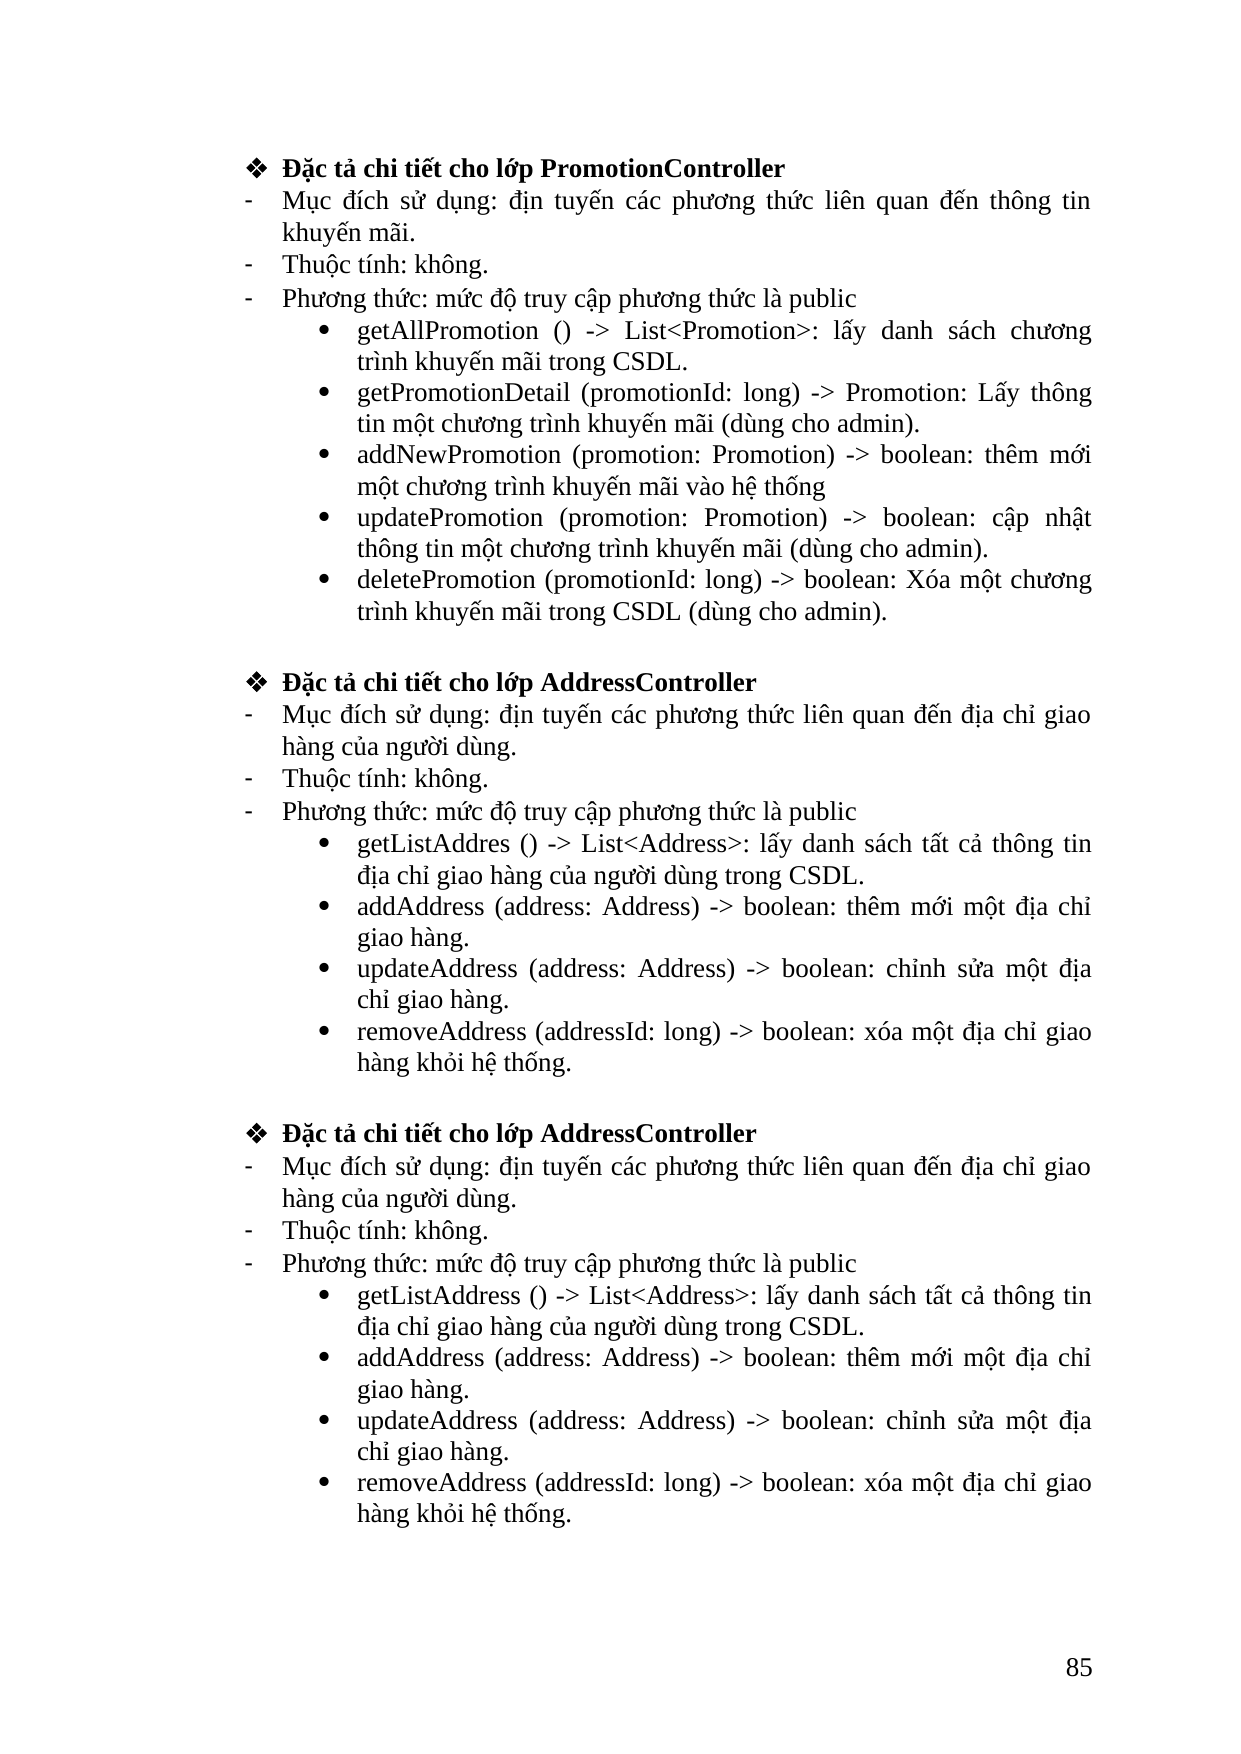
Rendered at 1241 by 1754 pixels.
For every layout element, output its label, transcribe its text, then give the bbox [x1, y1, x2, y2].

list getListAddress () -> List<Address>: lấy danh sách tất cả thông tin địa chỉ giao hàng của người dùng trong CSDL. [319, 1279, 1092, 1341]
list addNewPromotion (promotion: Promotion) -> boolean: thêm mới một chương trình khuyến mãi vào hệ thống [319, 438, 1092, 501]
list addAddress (address: Address) -> boolean: thêm mới một địa chỉ giao hàng. [319, 1341, 1092, 1404]
list deletePromotion (promotionId: long) -> boolean: Xóa một chương trình khuyến mãi trong CSDL (dùng cho admin). [319, 563, 1092, 626]
list Phương thức: mức độ truy cập phương thức là public [244, 794, 1092, 828]
list removeAddress (addressId: long) -> boolean: xóa một địa chỉ giao hàng khỏi hệ thống. [319, 1015, 1092, 1077]
list getAllPromotion () -> List<Promotion>: lấy danh sách chương trình khuyến mãi trong CSDL. [319, 314, 1092, 376]
list Mục đích sử dụng: địn tuyến các phương thức liên quan đến địa chỉ giao hàng của người dùng. [244, 1149, 1092, 1213]
list Thuộc tính: không. [244, 762, 1092, 794]
list Mục đích sử dụng: địn tuyến các phương thức liên quan đến địa chỉ giao hàng của người dùng. [244, 697, 1092, 762]
list getListAddres () -> List<Address>: lấy danh sách tất cả thông tin địa chỉ giao hàng của người dùng trong CSDL. [319, 828, 1092, 890]
list addAddress (address: Address) -> boolean: thêm mới một địa chỉ giao hàng. [319, 890, 1092, 952]
list Đặc tả chi tiết cho lớp AddressController [244, 666, 1092, 697]
list Phương thức: mức độ truy cập phương thức là public [244, 281, 1092, 314]
list updateAddress (address: Address) -> boolean: chỉnh sửa một địa chỉ giao hàng. [319, 1404, 1092, 1466]
list Thuộc tính: không. [244, 1213, 1092, 1246]
list Mục đích sử dụng: địn tuyến các phương thức liên quan đến thông tin khuyến mãi. [244, 183, 1092, 248]
list updateAddress (address: Address) -> boolean: chỉnh sửa một địa chỉ giao hàng. [319, 952, 1092, 1015]
list updatePromotion (promotion: Promotion) -> boolean: cập nhật thông tin một chương trình khuyến mãi (dùng cho admin). [319, 501, 1092, 563]
list Phương thức: mức độ truy cập phương thức là public [244, 1246, 1092, 1279]
list Thuộc tính: không. [244, 248, 1092, 281]
list getPromotionDetail (promotionId: long) -> Promotion: Lấy thông tin một chương trình khuyến mãi (dùng cho admin). [319, 376, 1092, 438]
list Đặc tả chi tiết cho lớp PromotionController [244, 152, 1092, 183]
list Đặc tả chi tiết cho lớp AddressController [244, 1118, 1092, 1149]
list removeAddress (addressId: long) -> boolean: xóa một địa chỉ giao hàng khỏi hệ thống. [319, 1466, 1092, 1529]
